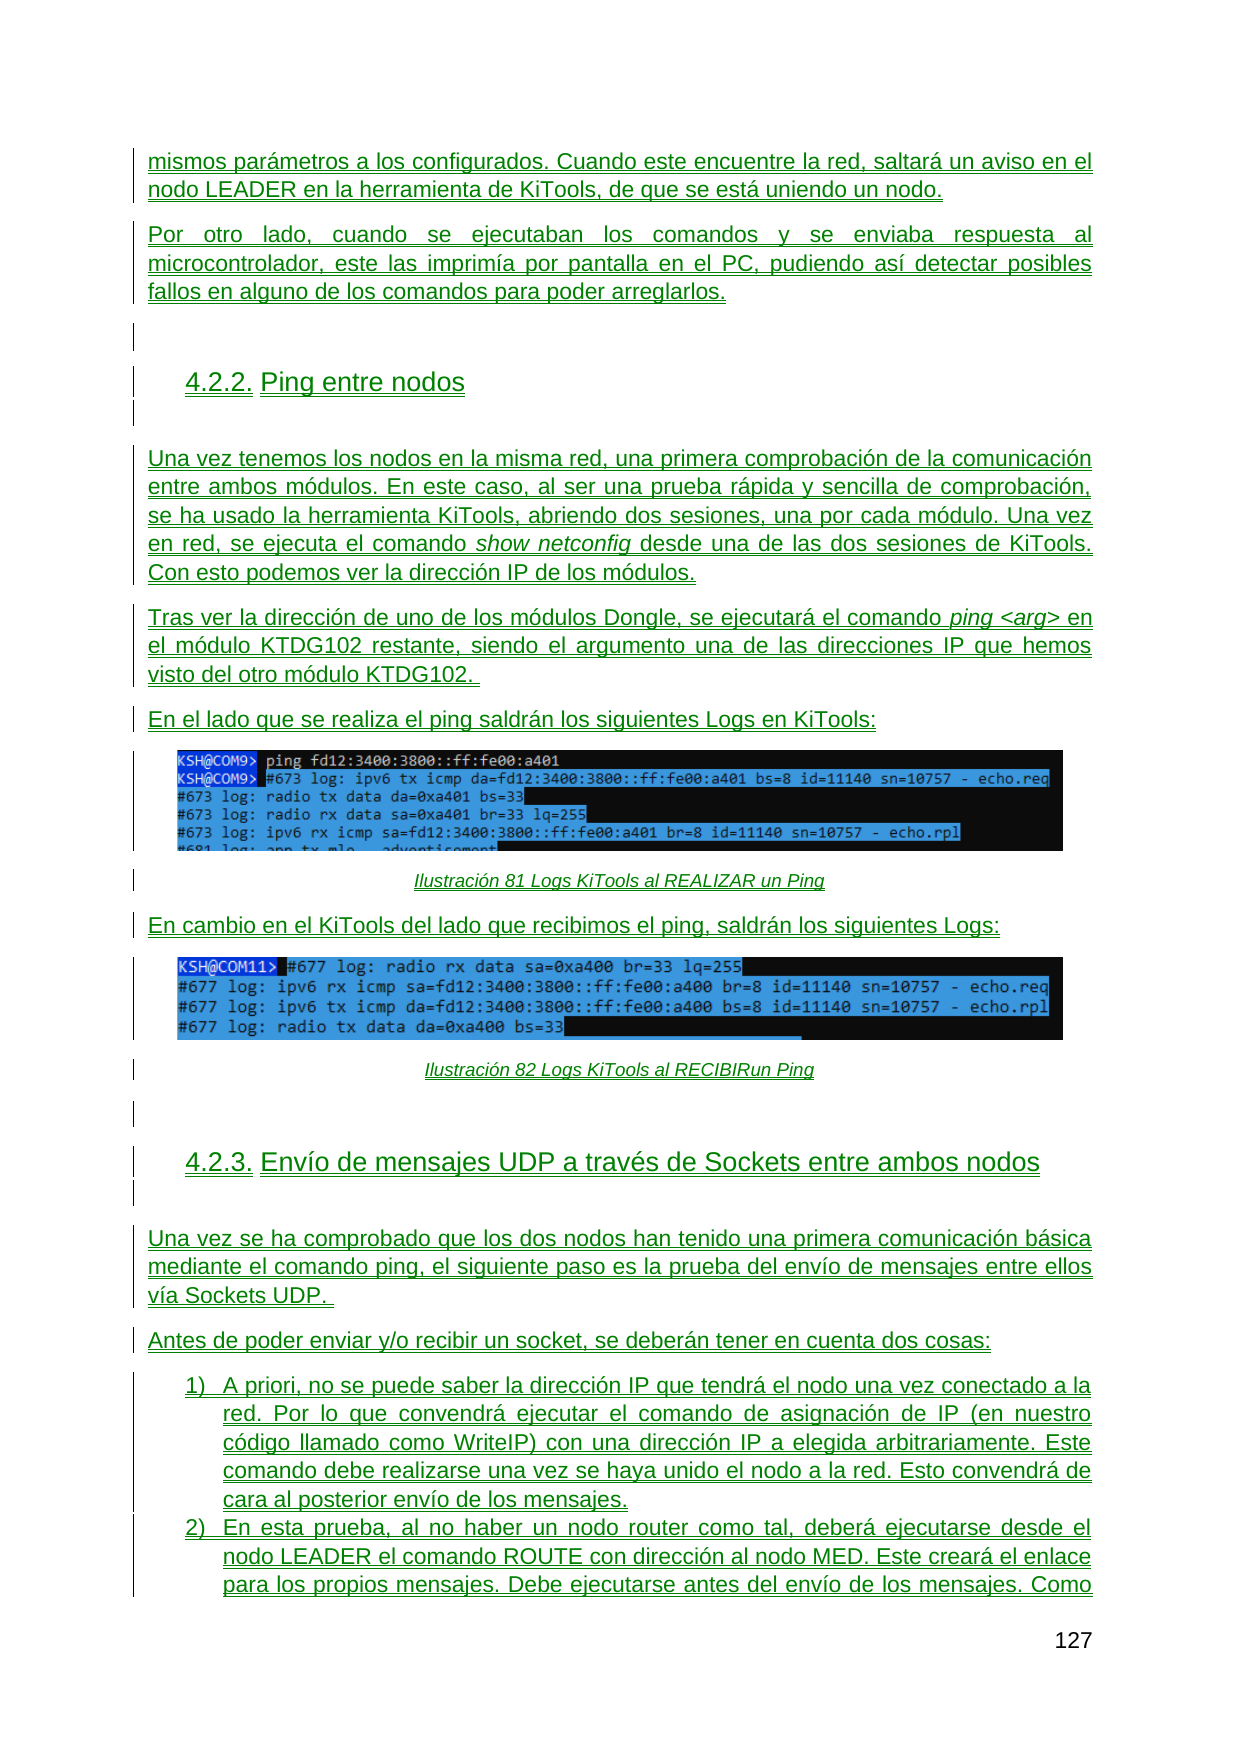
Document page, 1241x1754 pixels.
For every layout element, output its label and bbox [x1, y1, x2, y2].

picture [177, 957, 1063, 1040]
picture [177, 750, 1063, 851]
